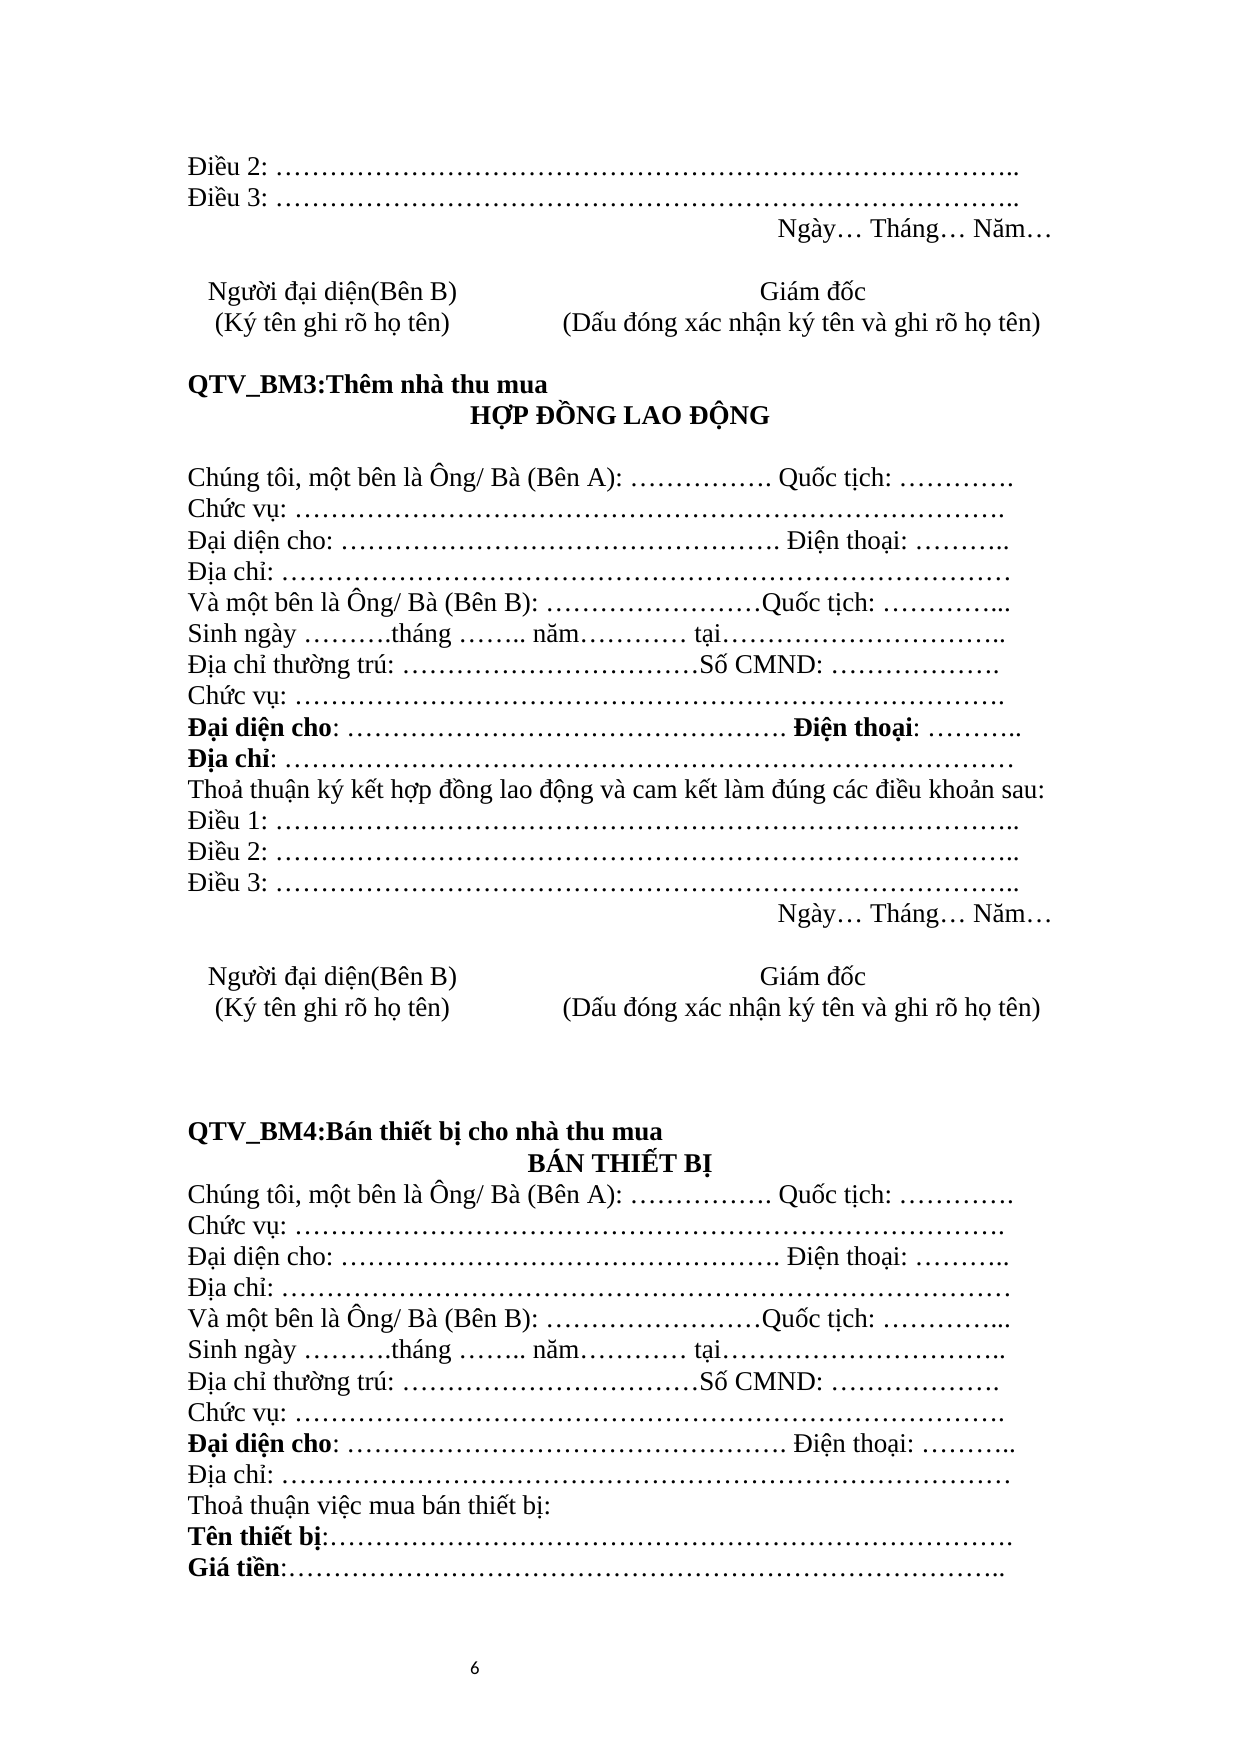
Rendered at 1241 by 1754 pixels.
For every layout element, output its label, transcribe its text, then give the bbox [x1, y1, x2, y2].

text Địa chỉ: ……………………………………………………………………… [187, 1458, 1053, 1489]
text Điều 1: ……………………………………………………………………….. [187, 804, 1053, 835]
text BÁN THIẾT BỊ [187, 1147, 1053, 1178]
text Và một bên là Ông/ Bà (Bên B): ……………………Quốc tịch: …………... [187, 1302, 1053, 1333]
text Đại diện cho: …………………………………………. Điện thoại: ……….. [187, 524, 1053, 555]
text Điều 3: ……………………………………………………………………….. [187, 866, 1053, 897]
text Chức vụ: ……………………………………………………………………. [187, 1396, 1053, 1427]
text Sinh ngày ……….tháng …….. năm………… tại………………………….. [187, 617, 1053, 648]
text Chúng tôi, một bên là Ông/ Bà (Bên A): ……………. Quốc tịch: …………. [187, 461, 1053, 493]
text Chúng tôi, một bên là Ông/ Bà (Bên A): ……………. Quốc tịch: …………. [187, 1178, 1053, 1209]
text Và một bên là Ông/ Bà (Bên B): ……………………Quốc tịch: …………... [187, 586, 1053, 617]
text Chức vụ: ……………………………………………………………………. [187, 679, 1053, 711]
text Đại diện cho: …………………………………………. Điện thoại: ……….. [187, 1240, 1053, 1271]
text Người đại diện(Bên B) Giám đốc [187, 274, 1053, 306]
text Sinh ngày ……….tháng …….. năm………… tại………………………….. [187, 1333, 1053, 1365]
text Ngày… Tháng… Năm… [187, 212, 1053, 243]
text Đại diện cho: …………………………………………. Điện thoại: ……….. [187, 1427, 1053, 1458]
text Tên thiết bị:…………………………………………………………………. [187, 1520, 1053, 1552]
text (Ký tên ghi rõ họ tên) (Dấu đóng xác nhận ký tên và ghi rõ họ tên) [187, 991, 1053, 1022]
text Điều 3: ……………………………………………………………………….. [187, 181, 1053, 212]
text Chức vụ: ……………………………………………………………………. [187, 1209, 1053, 1240]
text HỢP ĐỒNG LAO ĐỘNG [187, 399, 1053, 430]
text Chức vụ: ……………………………………………………………………. [187, 493, 1053, 524]
text Địa chỉ: ……………………………………………………………………… [187, 742, 1053, 773]
text Người đại diện(Bên B) Giám đốc [187, 960, 1053, 991]
text Địa chỉ thường trú: ……………………………Số CMND: ………………. [187, 1365, 1053, 1396]
text Địa chỉ: ……………………………………………………………………… [187, 555, 1053, 586]
text Thoả thuận ký kết hợp đồng lao động và cam kết làm đúng các điều khoản sau: [187, 773, 1053, 804]
text Đại diện cho: …………………………………………. Điện thoại: ……….. [187, 711, 1053, 742]
text Địa chỉ: ……………………………………………………………………… [187, 1271, 1053, 1302]
text Điều 2: ……………………………………………………………………….. [187, 835, 1053, 866]
text Điều 2: ……………………………………………………………………….. [187, 150, 1053, 181]
text Giá tiền:…………………………………………………………………….. [187, 1552, 1053, 1583]
text QTV_BM3:Thêm nhà thu mua [187, 368, 1053, 399]
text (Ký tên ghi rõ họ tên) (Dấu đóng xác nhận ký tên và ghi rõ họ tên) [187, 306, 1053, 337]
text Thoả thuận việc mua bán thiết bị: [187, 1489, 1053, 1520]
text Ngày… Tháng… Năm… [187, 897, 1053, 929]
text QTV_BM4:Bán thiết bị cho nhà thu mua [187, 1116, 1053, 1147]
text Địa chỉ thường trú: ……………………………Số CMND: ………………. [187, 648, 1053, 679]
